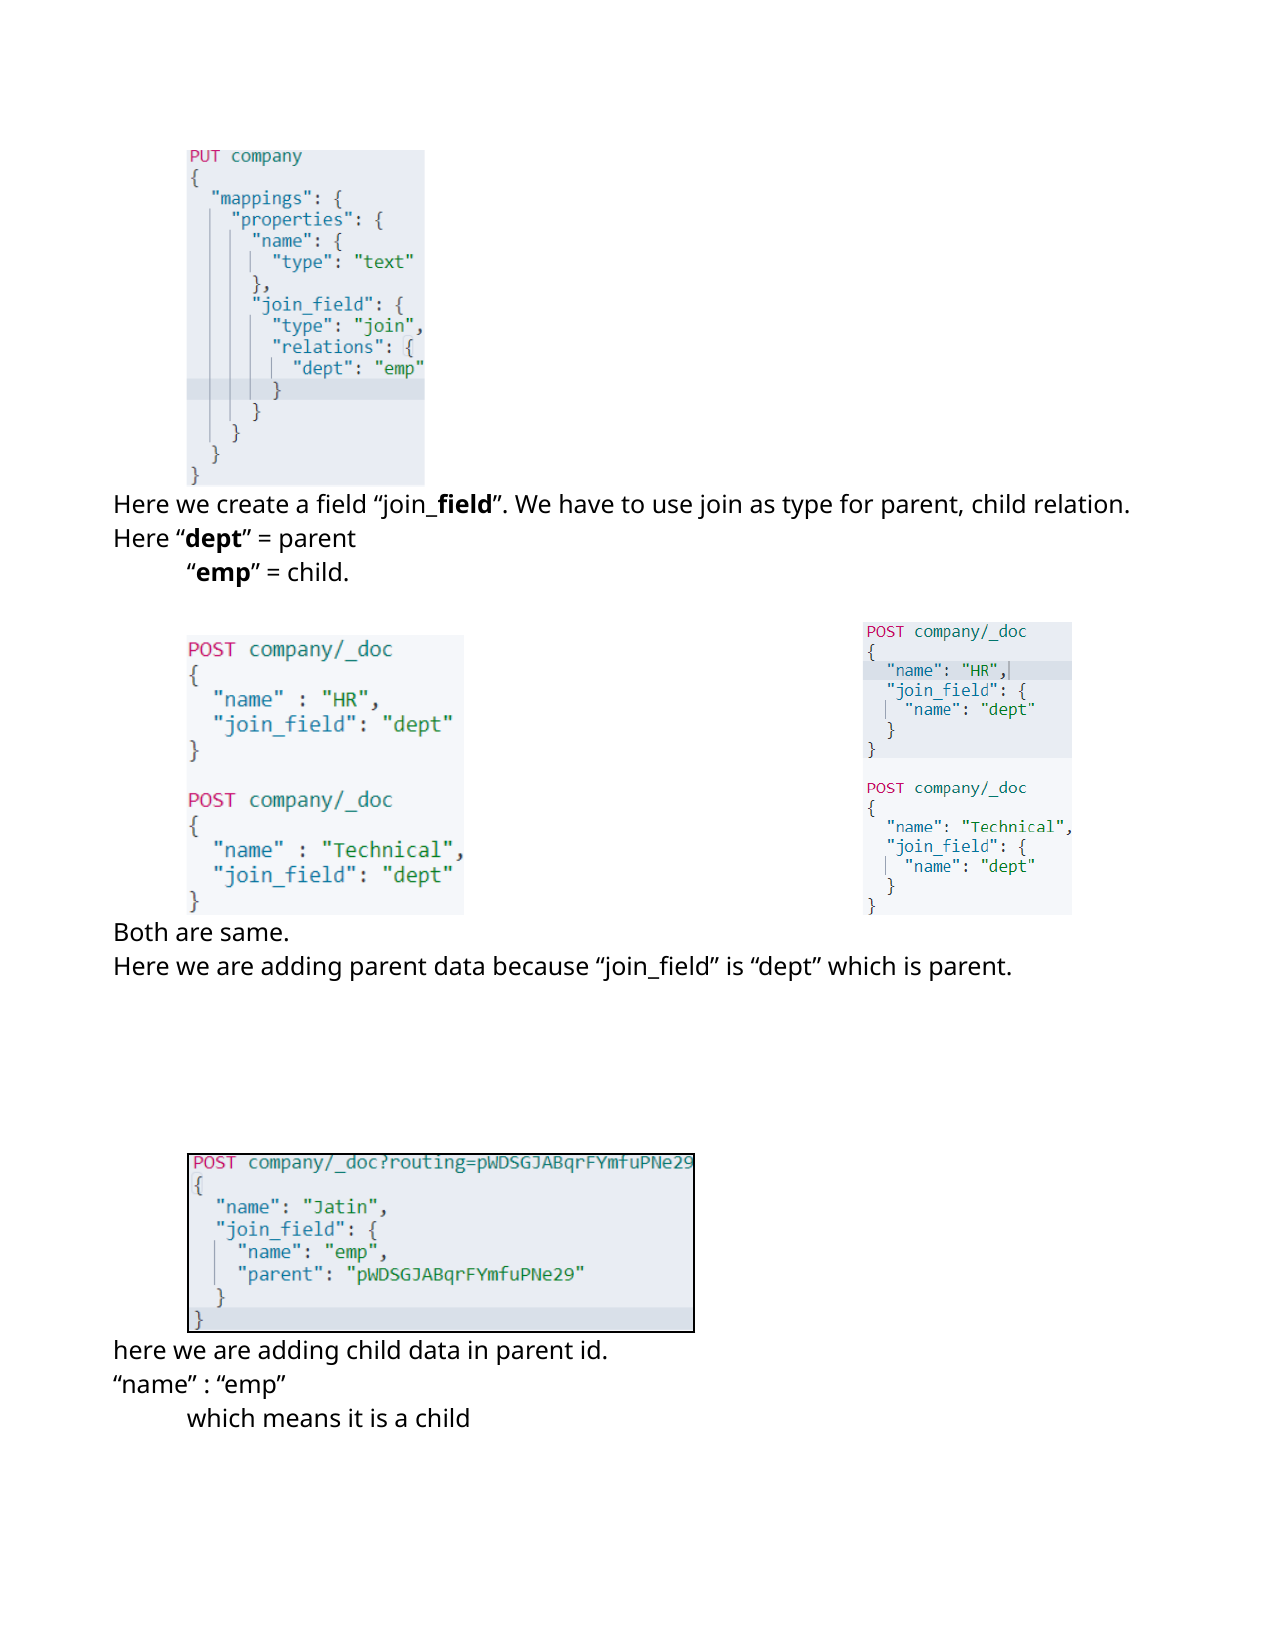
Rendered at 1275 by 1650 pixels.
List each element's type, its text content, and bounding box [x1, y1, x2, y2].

text which means it is a child [113, 1401, 1162, 1435]
text Here we create a field “join_field”. We have to use join as type for parent, child relation. [113, 486, 1162, 521]
picture [862, 622, 1072, 915]
text “name” : “emp” [113, 1367, 1162, 1401]
picture [189, 1155, 693, 1331]
text Both are same. [113, 914, 1162, 948]
text “emp” = child. [113, 554, 1162, 589]
text Here “dept” = parent [113, 521, 1162, 554]
picture [186, 150, 425, 487]
text Here we are adding parent data because “join_field” is “dept” which is parent. [113, 948, 1162, 982]
text here we are adding child data in parent id. [113, 1333, 1162, 1367]
picture [186, 635, 464, 915]
